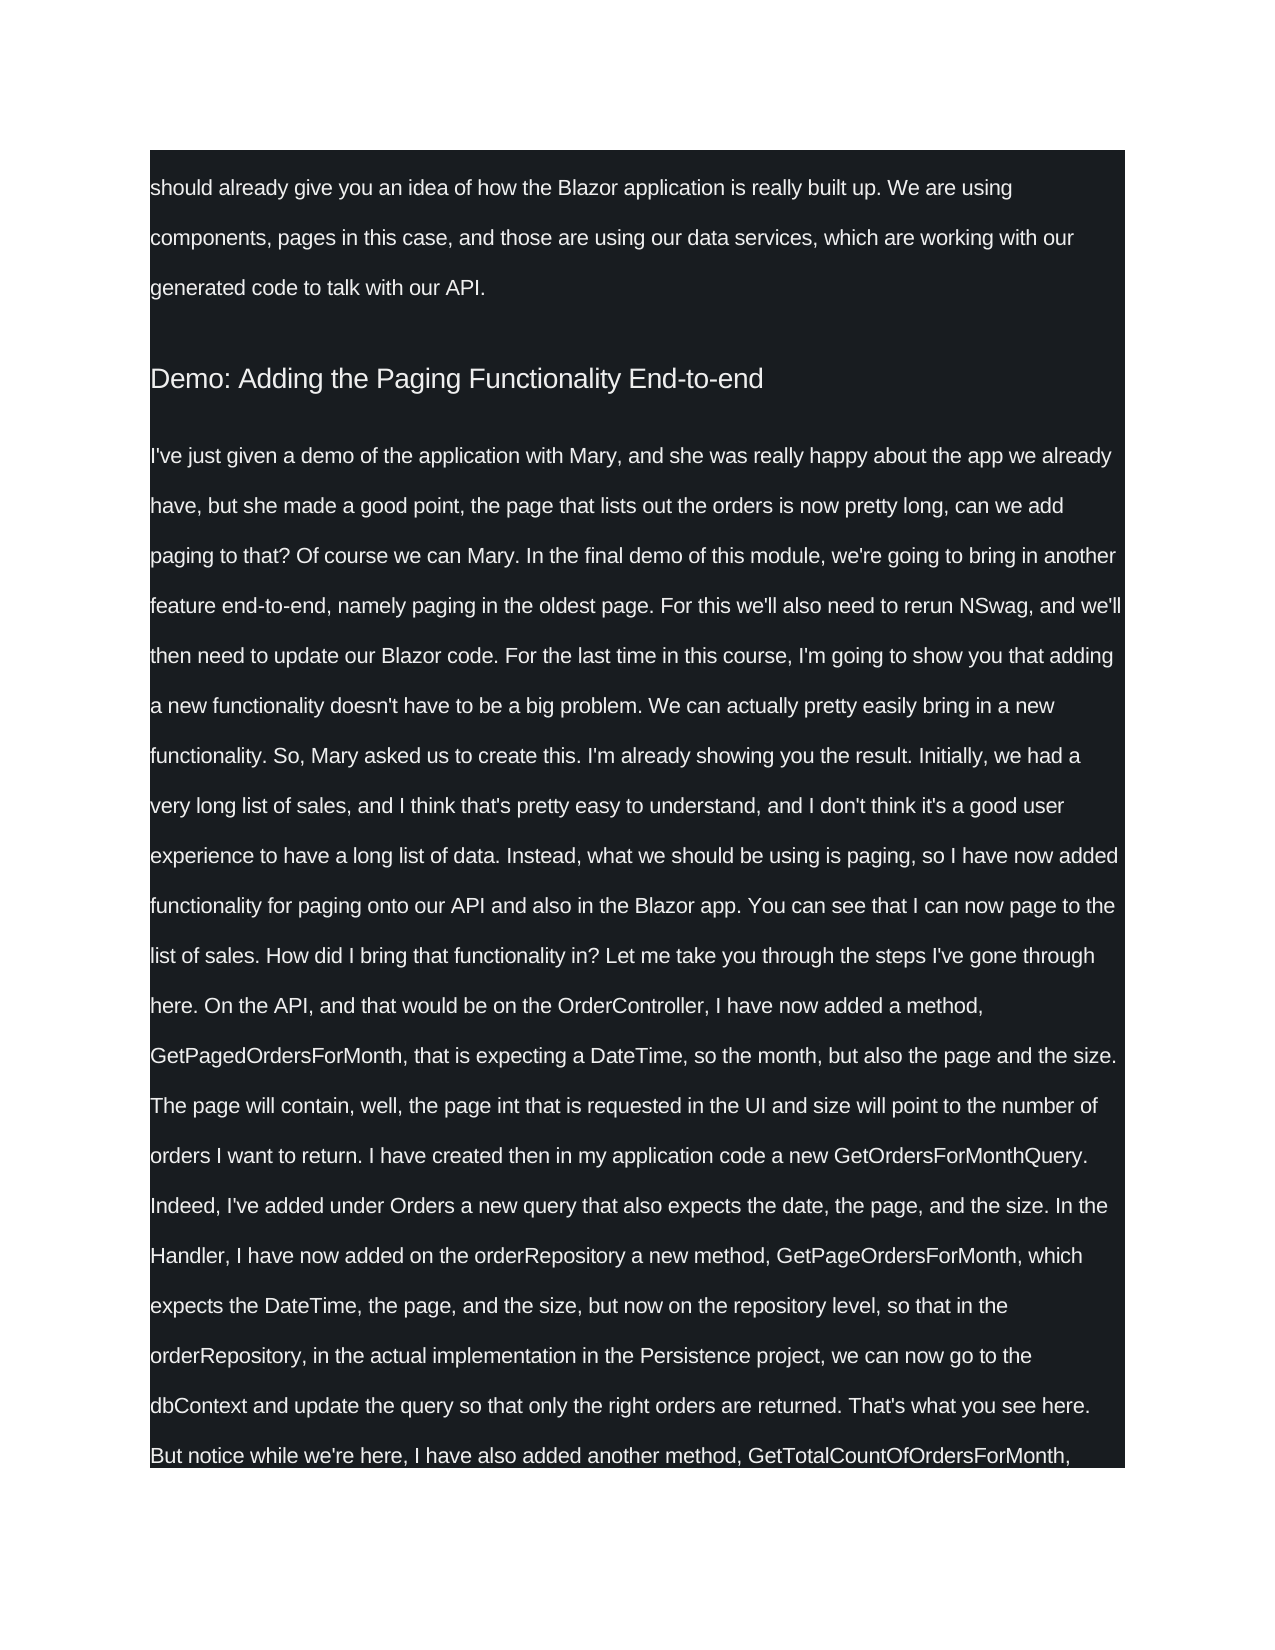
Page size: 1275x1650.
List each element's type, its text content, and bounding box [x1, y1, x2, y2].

text Demo: Adding the Paging Functionality End-to-end [150, 362, 1125, 395]
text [150, 150, 1125, 300]
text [150, 418, 1125, 1468]
